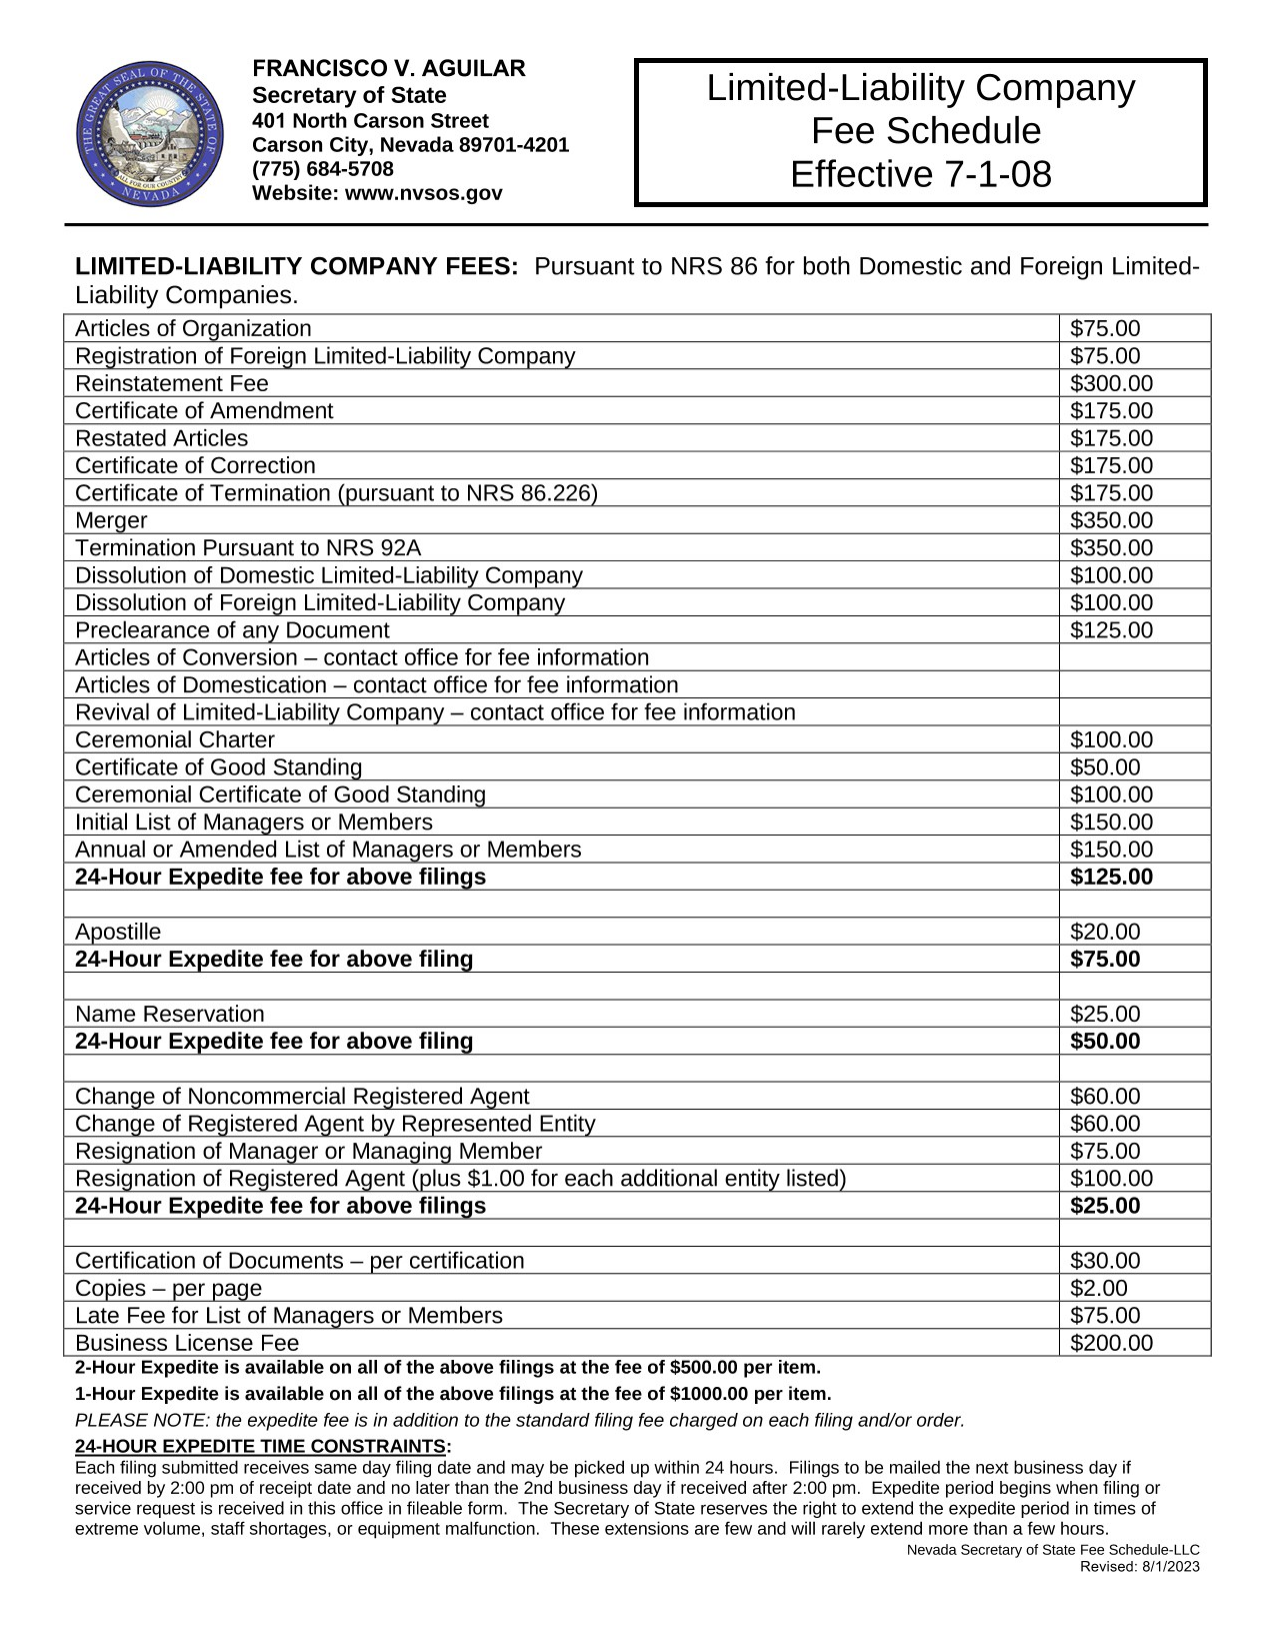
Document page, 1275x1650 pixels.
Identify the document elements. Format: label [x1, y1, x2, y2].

picture [63, 58, 1212, 1572]
